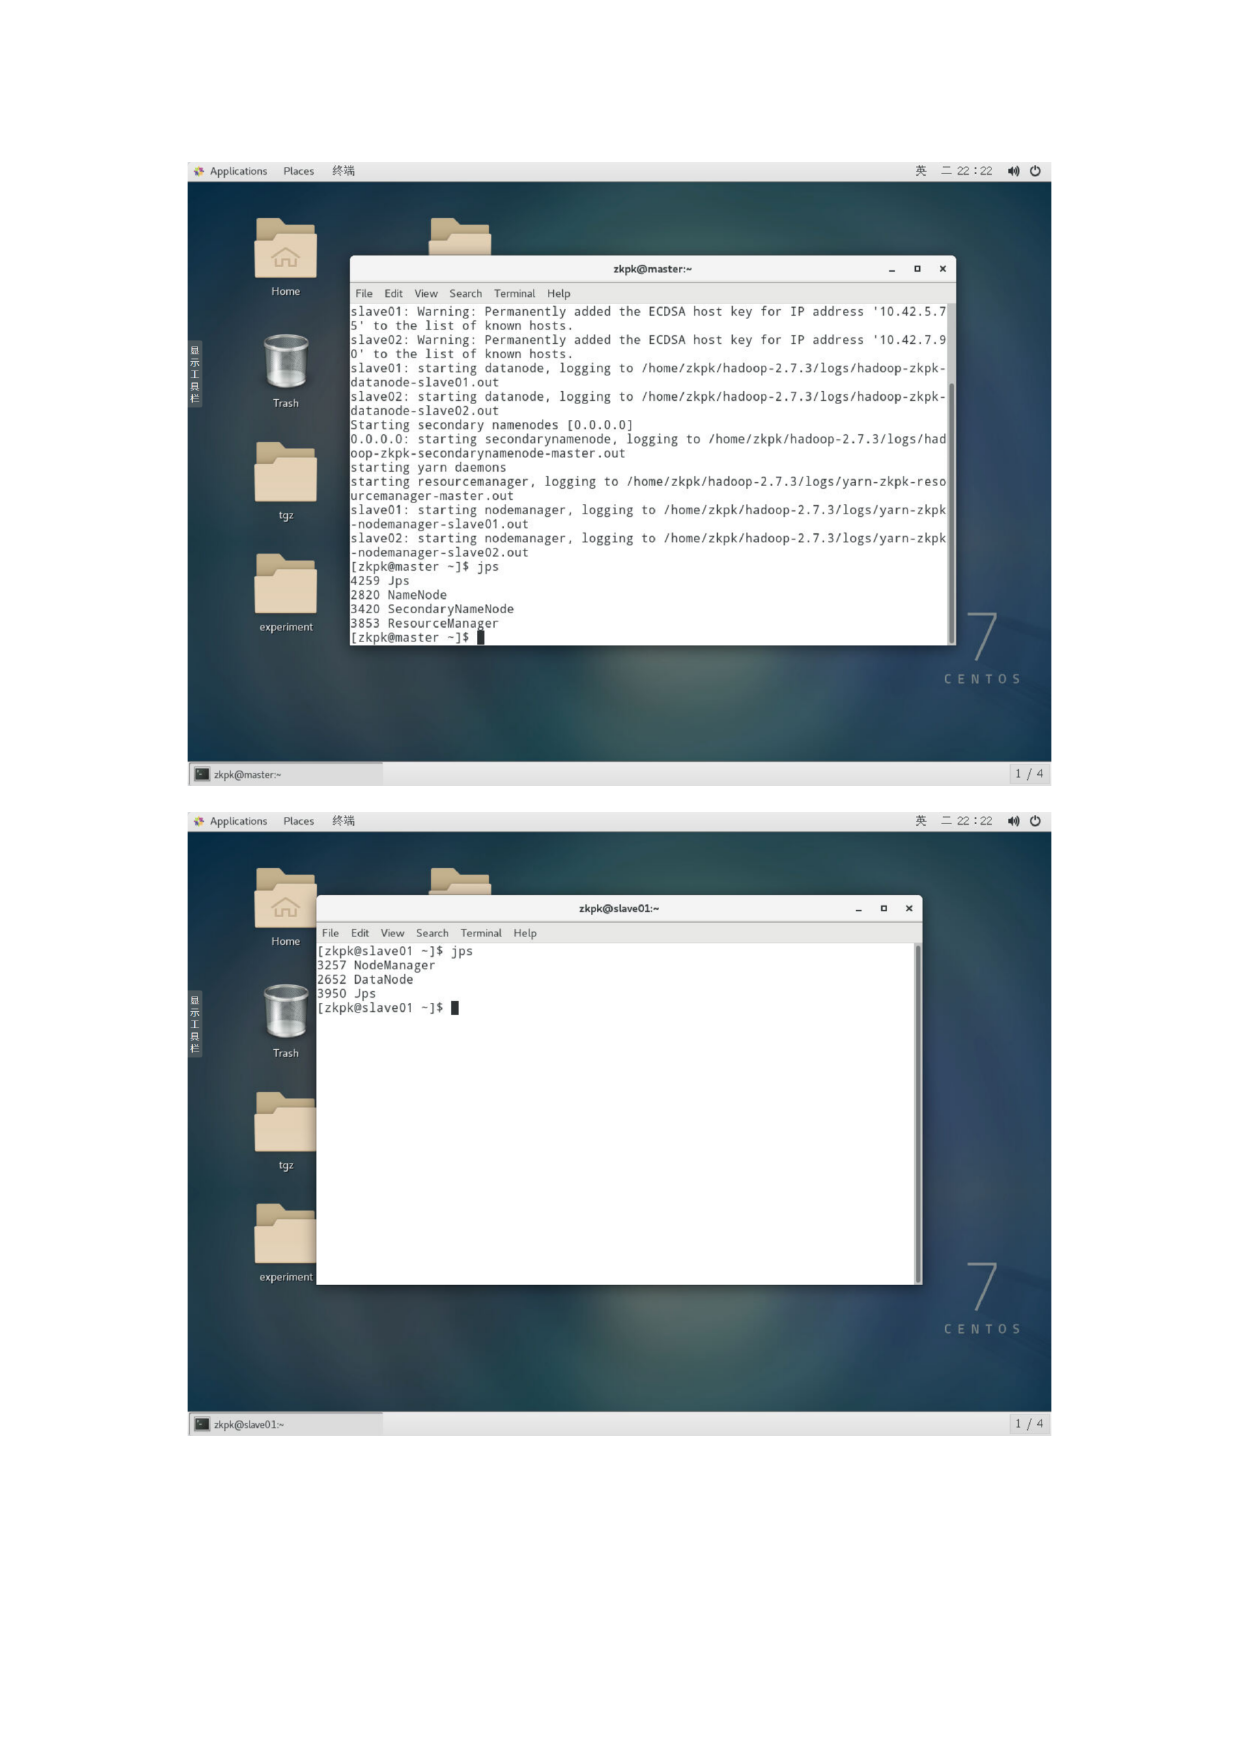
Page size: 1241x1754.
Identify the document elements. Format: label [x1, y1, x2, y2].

picture [187, 162, 1052, 786]
picture [187, 812, 1052, 1436]
